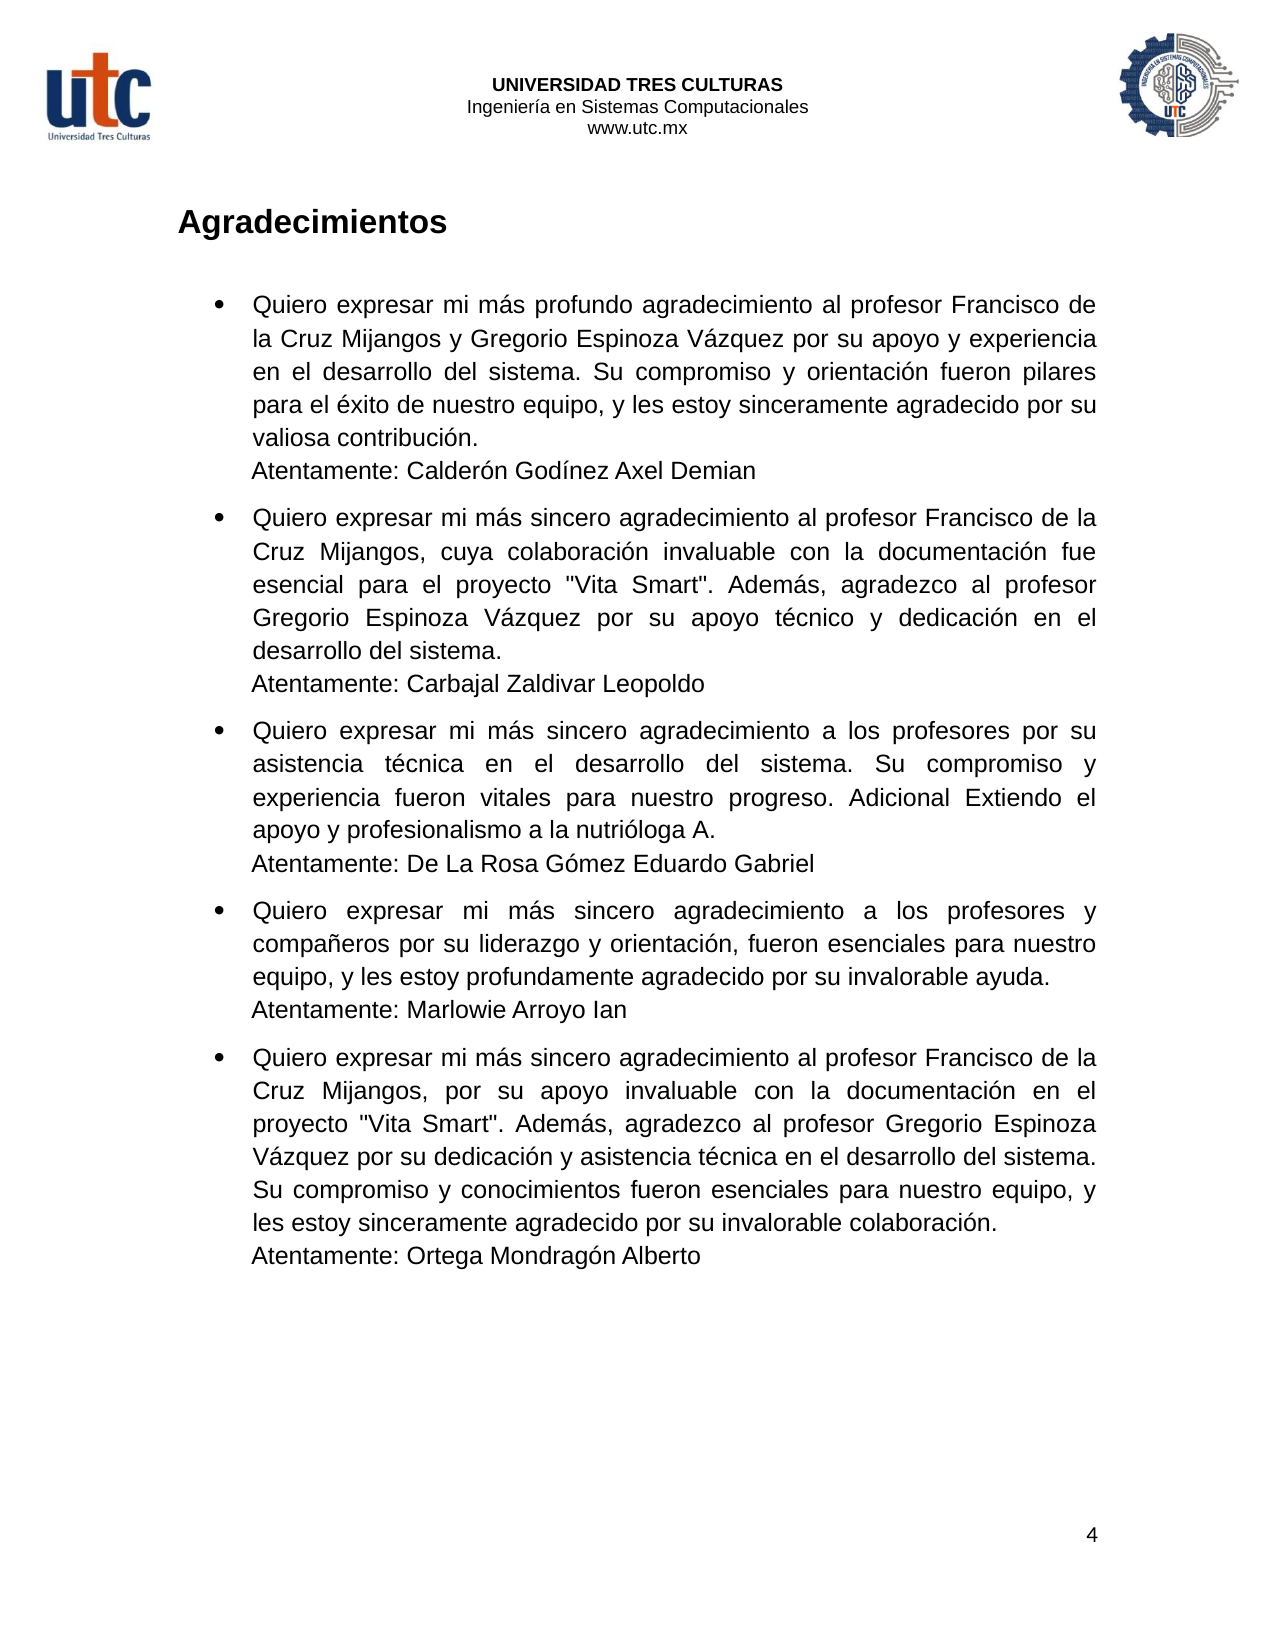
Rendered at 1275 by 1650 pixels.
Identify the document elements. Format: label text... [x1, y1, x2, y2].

text Atentamente: De La Rosa Gómez Eduardo Gabriel [177, 848, 1098, 877]
text Atentamente: Carbajal Zaldivar Leopoldo [177, 669, 1098, 697]
list Quiero expresar mi más sincero agradecimiento a los profesores por su asistencia técnica en el desarrollo del sistema. Su compromiso y experiencia fueron vitales para nuestro progreso. Adicional Extiendo el apoyo y profesionalismo a la nutrióloga A. [215, 716, 1098, 844]
text Atentamente: Marlowie Arroyo Ian [177, 995, 1098, 1024]
text Atentamente: Ortega Mondragón Alberto [177, 1241, 1098, 1270]
text Atentamente: Calderón Godínez Axel Demian [177, 456, 1098, 484]
list Quiero expresar mi más sincero agradecimiento al profesor Francisco de la Cruz Mijangos, por su apoyo invaluable con la documentación en el proyecto "Vita Smart". Además, agradezco al profesor Gregorio Espinoza Vázquez por su dedicación y asistencia técnica en el desarrollo del sistema. Su compromiso y conocimientos fueron esenciales para nuestro equipo, y les estoy sinceramente agradecido por su invalorable colaboración. [215, 1043, 1098, 1237]
list Quiero expresar mi más sincero agradecimiento a los profesores y compañeros por su liderazgo y orientación, fueron esenciales para nuestro equipo, y les estoy profundamente agradecido por su invalorable ayuda. [215, 896, 1098, 991]
subtitle Agradecimientos [177, 202, 1098, 241]
list Quiero expresar mi más sincero agradecimiento al profesor Francisco de la Cruz Mijangos, cuya colaboración invaluable con la documentación fue esencial para el proyecto "Vita Smart". Además, agradezco al profesor Gregorio Espinoza Vázquez por su apoyo técnico y dedicación en el desarrollo del sistema. [215, 503, 1098, 664]
list Quiero expresar mi más profundo agradecimiento al profesor Francisco de la Cruz Mijangos y Gregorio Espinoza Vázquez por su apoyo y experiencia en el desarrollo del sistema. Su compromiso y orientación fueron pilares para el éxito de nuestro equipo, y les estoy sinceramente agradecido por su valiosa contribución. [215, 291, 1098, 451]
